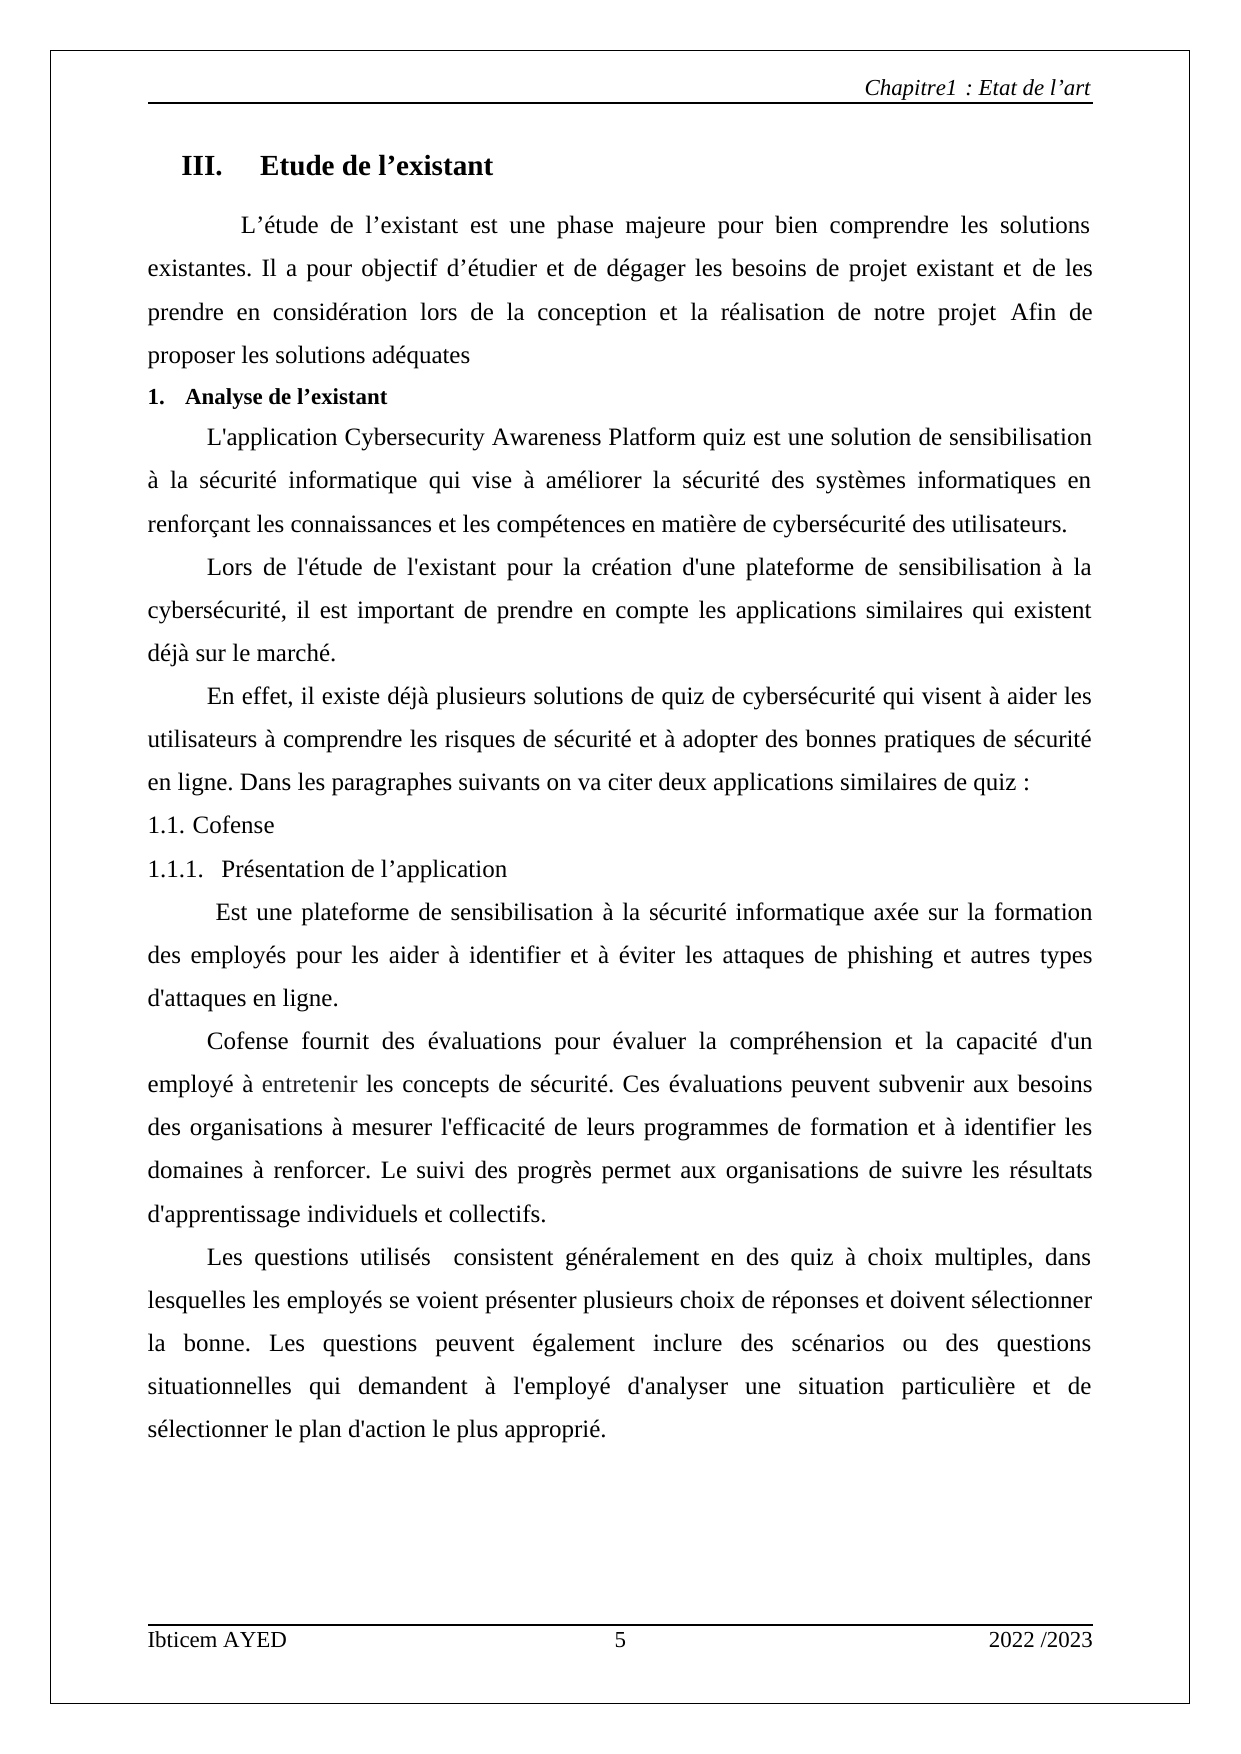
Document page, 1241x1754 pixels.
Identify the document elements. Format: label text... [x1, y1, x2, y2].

text Les questions utilisés consistent généralement en des quiz à choix multiples, dans lesquelles les employés se voient présenter plusieurs choix de réponses et doivent sélectionner la bonne. Les questions peuvent également inclure des scénarios ou des questions situationnelles qui demandent à l'employé d'analyser une situation particulière et de sélectionner le plan d'action le plus approprié. [147, 1308, 1093, 1350]
list Analyse de l’existant [147, 383, 1093, 409]
text Les questions utilisés consistent généralement en des quiz à choix multiples, dans lesquelles les employés se voient présenter plusieurs choix de réponses et doivent sélectionner la bonne. Les questions peuvent également inclure des scénarios ou des questions situationnelles qui demandent à l'employé d'analyser une situation particulière et de sélectionner le plan d'action le plus approprié. [147, 1242, 1093, 1307]
text En effet, il existe déjà plusieurs solutions de quiz de cybersécurité qui visent à aider les utilisateurs à comprendre les risques de sécurité et à adopter des bonnes pratiques de sécurité en ligne. Dans les paragraphes suivants on va citer deux applications similaires de quiz : [147, 681, 1093, 796]
text Lors de l'étude de l'existant pour la création d'une plateforme de sensibilisation à la cybersécurité, il est important de prendre en compte les applications similaires qui existent déjà sur le marché. [147, 552, 1093, 667]
text Les questions utilisés consistent généralement en des quiz à choix multiples, dans lesquelles les employés se voient présenter plusieurs choix de réponses et doivent sélectionner la bonne. Les questions peuvent également inclure des scénarios ou des questions situationnelles qui demandent à l'employé d'analyser une situation particulière et de sélectionner le plan d'action le plus approprié. [147, 1351, 1093, 1443]
list Présentation de l’application [147, 854, 1093, 882]
list Cofense [147, 811, 1093, 839]
subtitle Etude de l’existant [222, 148, 1093, 181]
text Cofense fournit des évaluations pour évaluer la compréhension et la capacité d'un employé à entretenir les concepts de sécurité. Ces évaluations peuvent subvenir aux besoins des organisations à mesurer l'efficacité de leurs programmes de formation et à identifier les domaines à renforcer. Le suivi des progrès permet aux organisations de suivre les résultats d'apprentissage individuels et collectifs. [147, 1026, 1093, 1227]
text Est une plateforme de sensibilisation à la sécurité informatique axée sur la formation des employés pour les aider à identifier et à éviter les attaques de phishing et autres types d'attaques en ligne. [147, 897, 1093, 1012]
text L’étude de l’existant est une phase majeure pour bien comprendre les solutions existantes. Il a pour objectif d’étudier et de dégager les besoins de projet existant et de les prendre en considération lors de la conception et la réalisation de notre projet Afin de proposer les solutions adéquates [147, 210, 1093, 368]
text L'application Cybersecurity Awareness Platform quiz est une solution de sensibilisation à la sécurité informatique qui vise à améliorer la sécurité des systèmes informatiques en renforçant les connaissances et les compétences en matière de cybersécurité des utilisateurs. [147, 422, 1093, 537]
